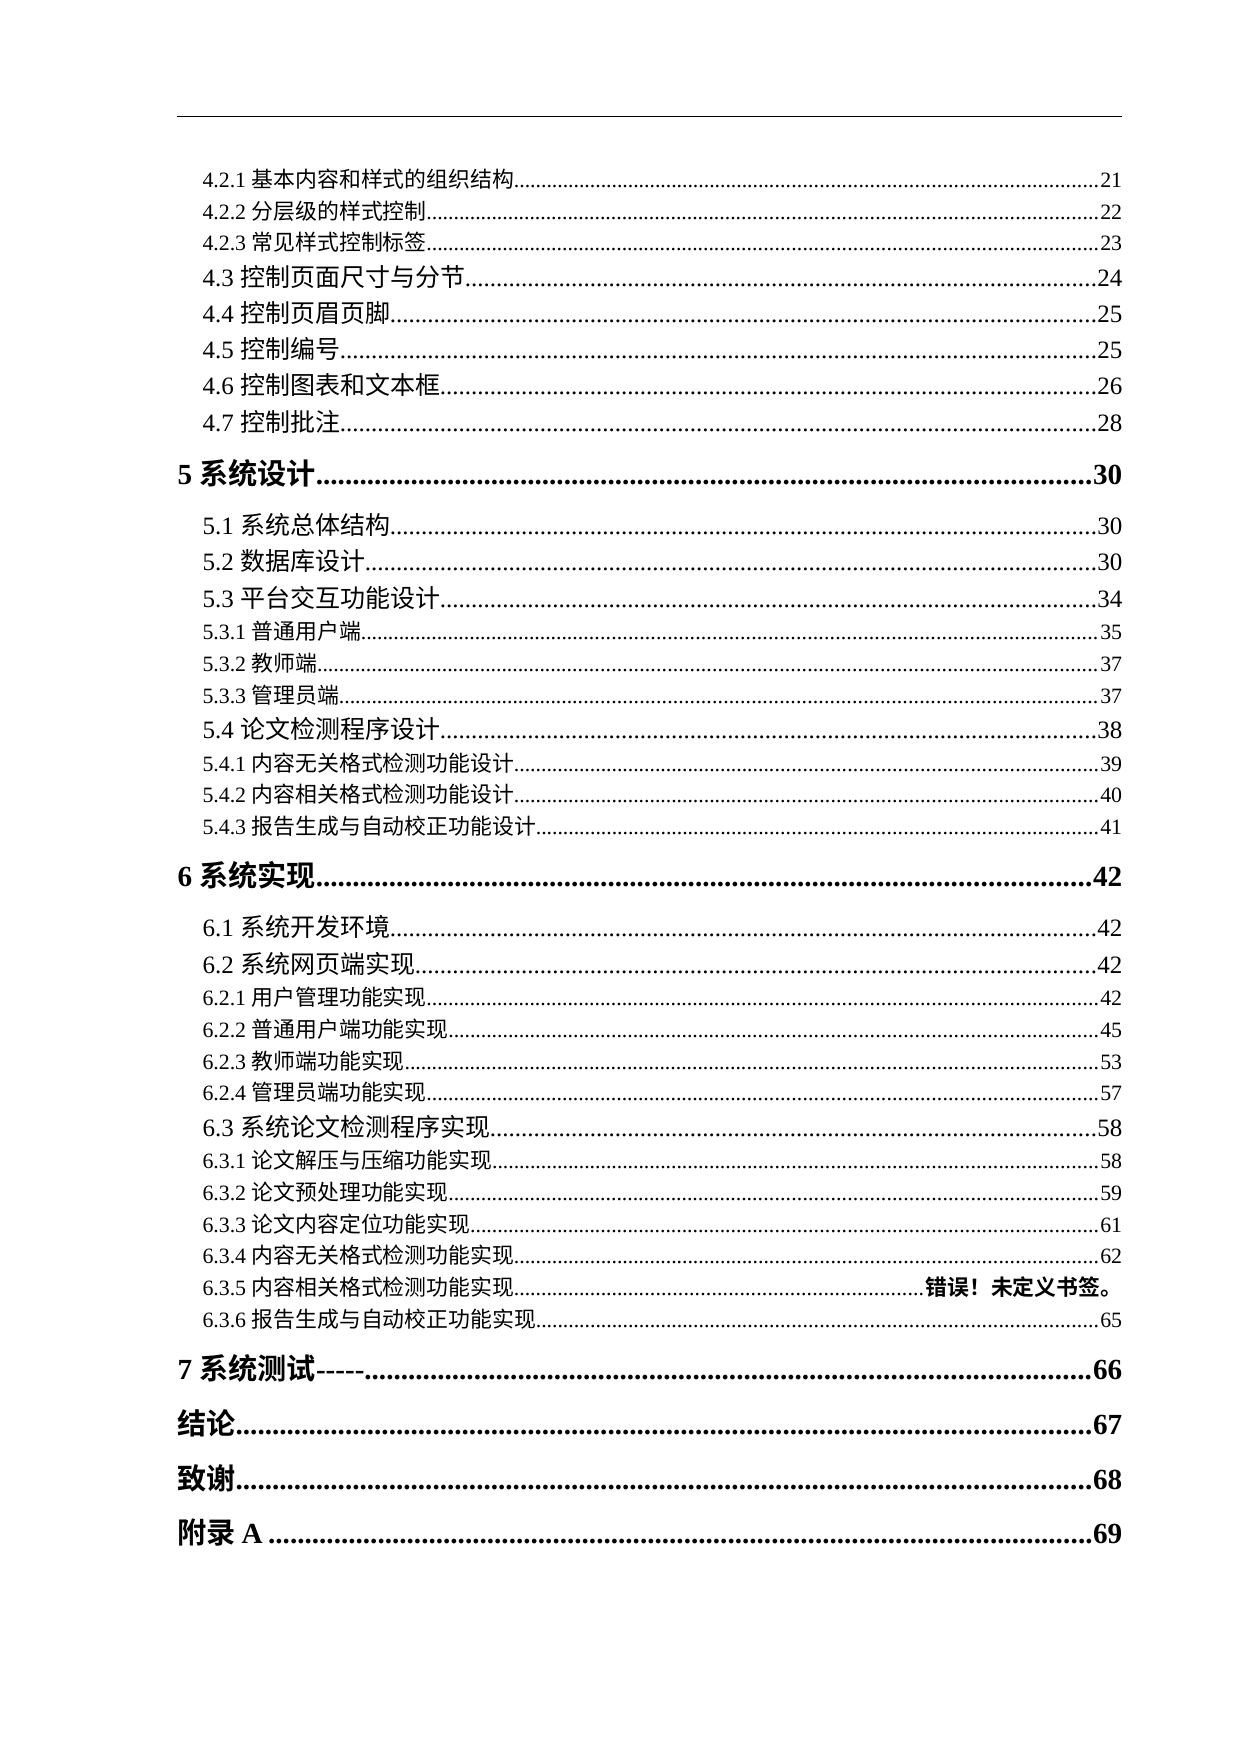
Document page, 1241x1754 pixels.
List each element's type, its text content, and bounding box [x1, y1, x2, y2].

text 6.3.2 论文预处理功能实现 59 [177, 1175, 1122, 1207]
text 6.3.6 报告生成与自动校正功能实现 65 [177, 1302, 1122, 1333]
text 7 系统测试----- 66 [177, 1346, 1122, 1388]
text 6.2.1 用户管理功能实现 42 [177, 980, 1122, 1012]
text 5.3.1 普通用户端 35 [177, 614, 1122, 646]
text 5.4.2 内容相关格式检测功能设计 40 [177, 777, 1122, 809]
text 6.2.2 普通用户端功能实现 45 [177, 1012, 1122, 1044]
text 4.5 控制编号 25 [202, 329, 1122, 366]
text 6.2.4 管理员端功能实现 57 [177, 1075, 1122, 1107]
text 4.2.2 分层级的样式控制 22 [177, 194, 1122, 225]
text 结论 67 [177, 1401, 1122, 1443]
text 5.4 论文检测程序设计 38 [202, 709, 1122, 746]
text 5.2 数据库设计 30 [202, 542, 1122, 578]
text 5.4.1 内容无关格式检测功能设计 39 [177, 746, 1122, 777]
text 6.2 系统网页端实现 42 [202, 944, 1122, 980]
text 5.4.3 报告生成与自动校正功能设计 41 [177, 809, 1122, 841]
text 4.6 控制图表和文本框 26 [202, 366, 1122, 402]
text 5.1 系统总体结构 30 [202, 506, 1122, 542]
text 6.3 系统论文检测程序实现 58 [202, 1107, 1122, 1143]
text 6 系统实现 42 [177, 853, 1122, 895]
text 5.3.2 教师端 37 [177, 646, 1122, 678]
text 6.3.1 论文解压与压缩功能实现 58 [177, 1143, 1122, 1175]
text 6.1 系统开发环境 42 [202, 908, 1122, 944]
text 6.2.3 教师端功能实现 53 [177, 1044, 1122, 1075]
text 4.3 控制页面尺寸与分节 24 [202, 257, 1122, 293]
text 4.2.1 基本内容和样式的组织结构 21 [177, 162, 1122, 194]
text 4.2.3 常见样式控制标签 23 [177, 225, 1122, 257]
text 4.4 控制页眉页脚 25 [202, 293, 1122, 329]
text 4.7 控制批注 28 [202, 402, 1122, 438]
text 6.3.4 内容无关格式检测功能实现 62 [177, 1238, 1122, 1270]
text 5 系统设计 30 [177, 451, 1122, 493]
text 6.3.5 内容相关格式检测功能实现 错误！未定义书签。 [177, 1270, 1122, 1302]
text 附录A 69 [177, 1510, 1122, 1552]
text 6.3.3 论文内容定位功能实现 61 [177, 1207, 1122, 1238]
text 5.3 平台交互功能设计 34 [202, 578, 1122, 614]
text 致谢 68 [177, 1455, 1122, 1498]
text 5.3.3 管理员端 37 [177, 678, 1122, 709]
